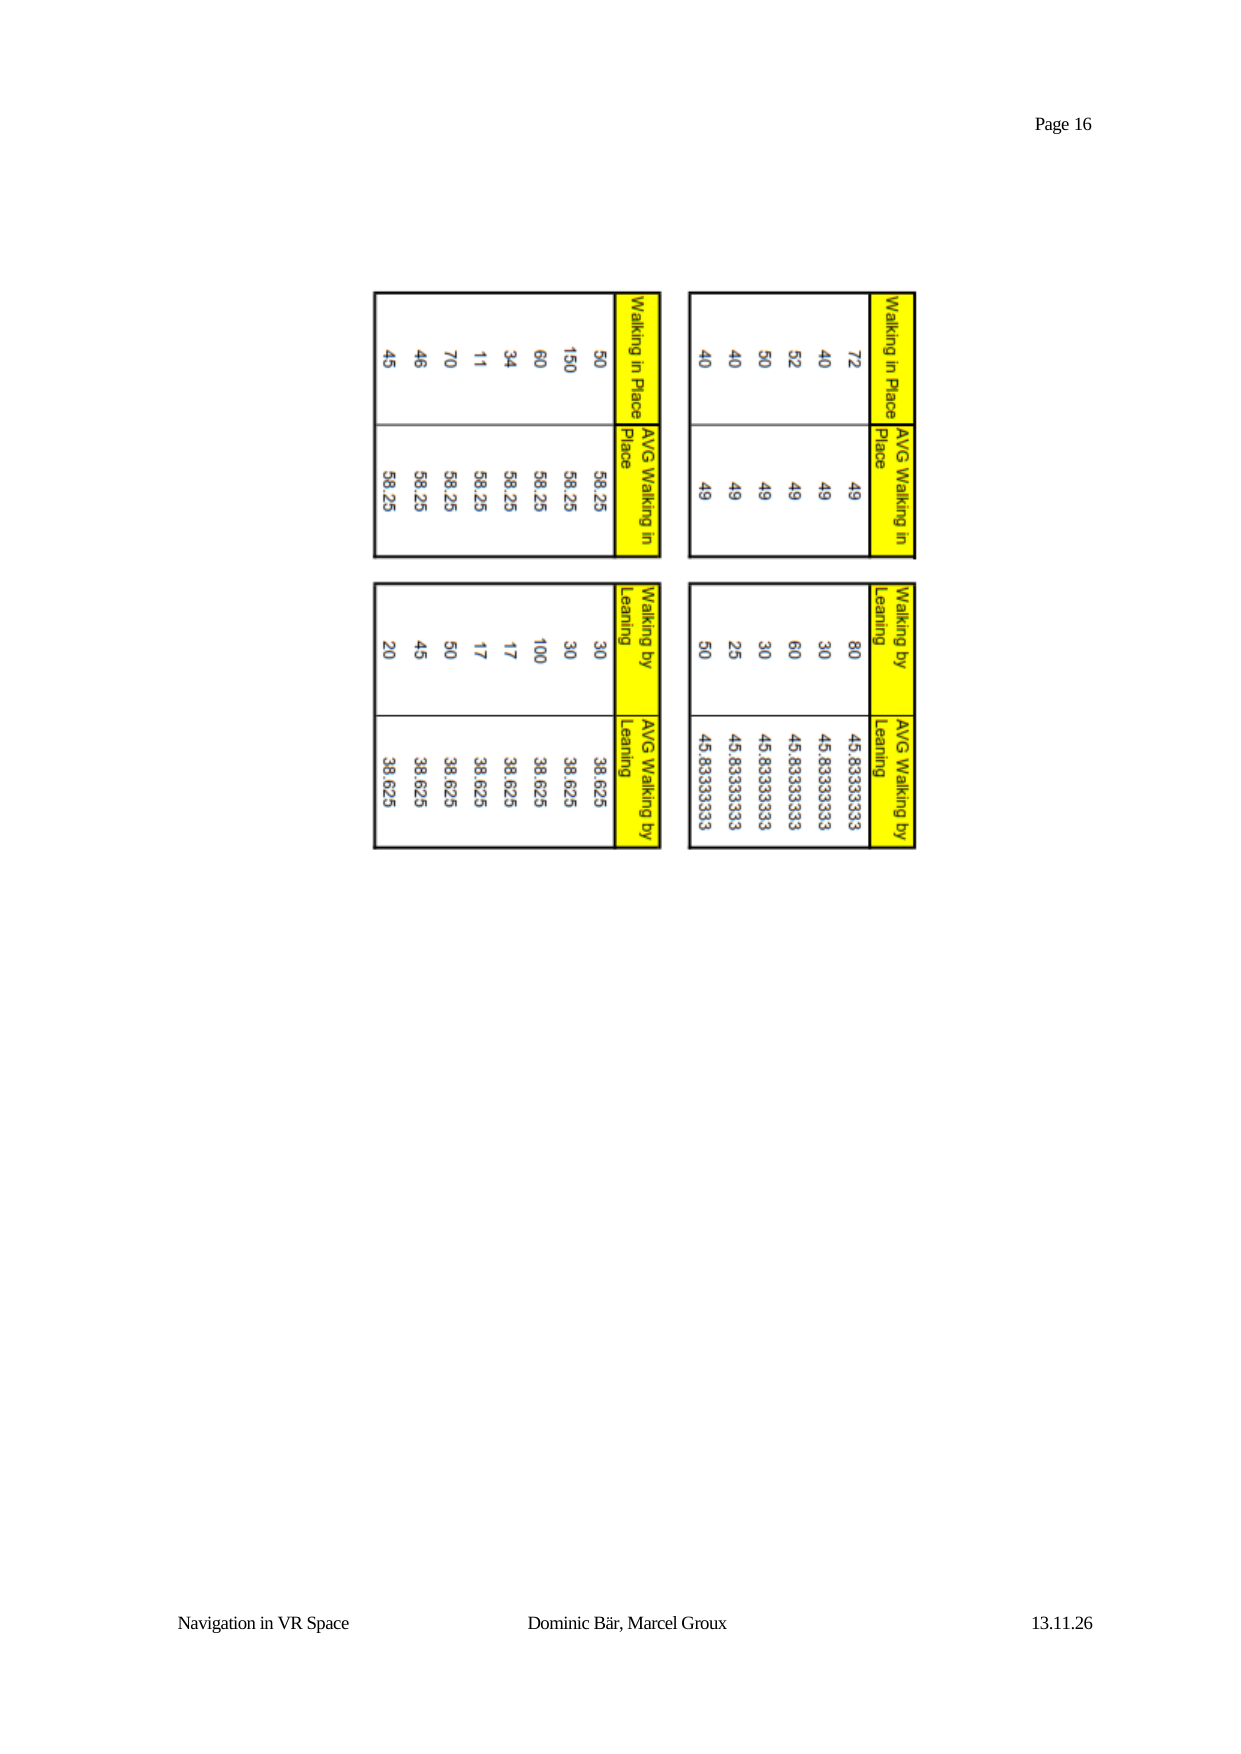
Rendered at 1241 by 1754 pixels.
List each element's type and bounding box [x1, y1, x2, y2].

picture [177, 217, 1093, 1402]
